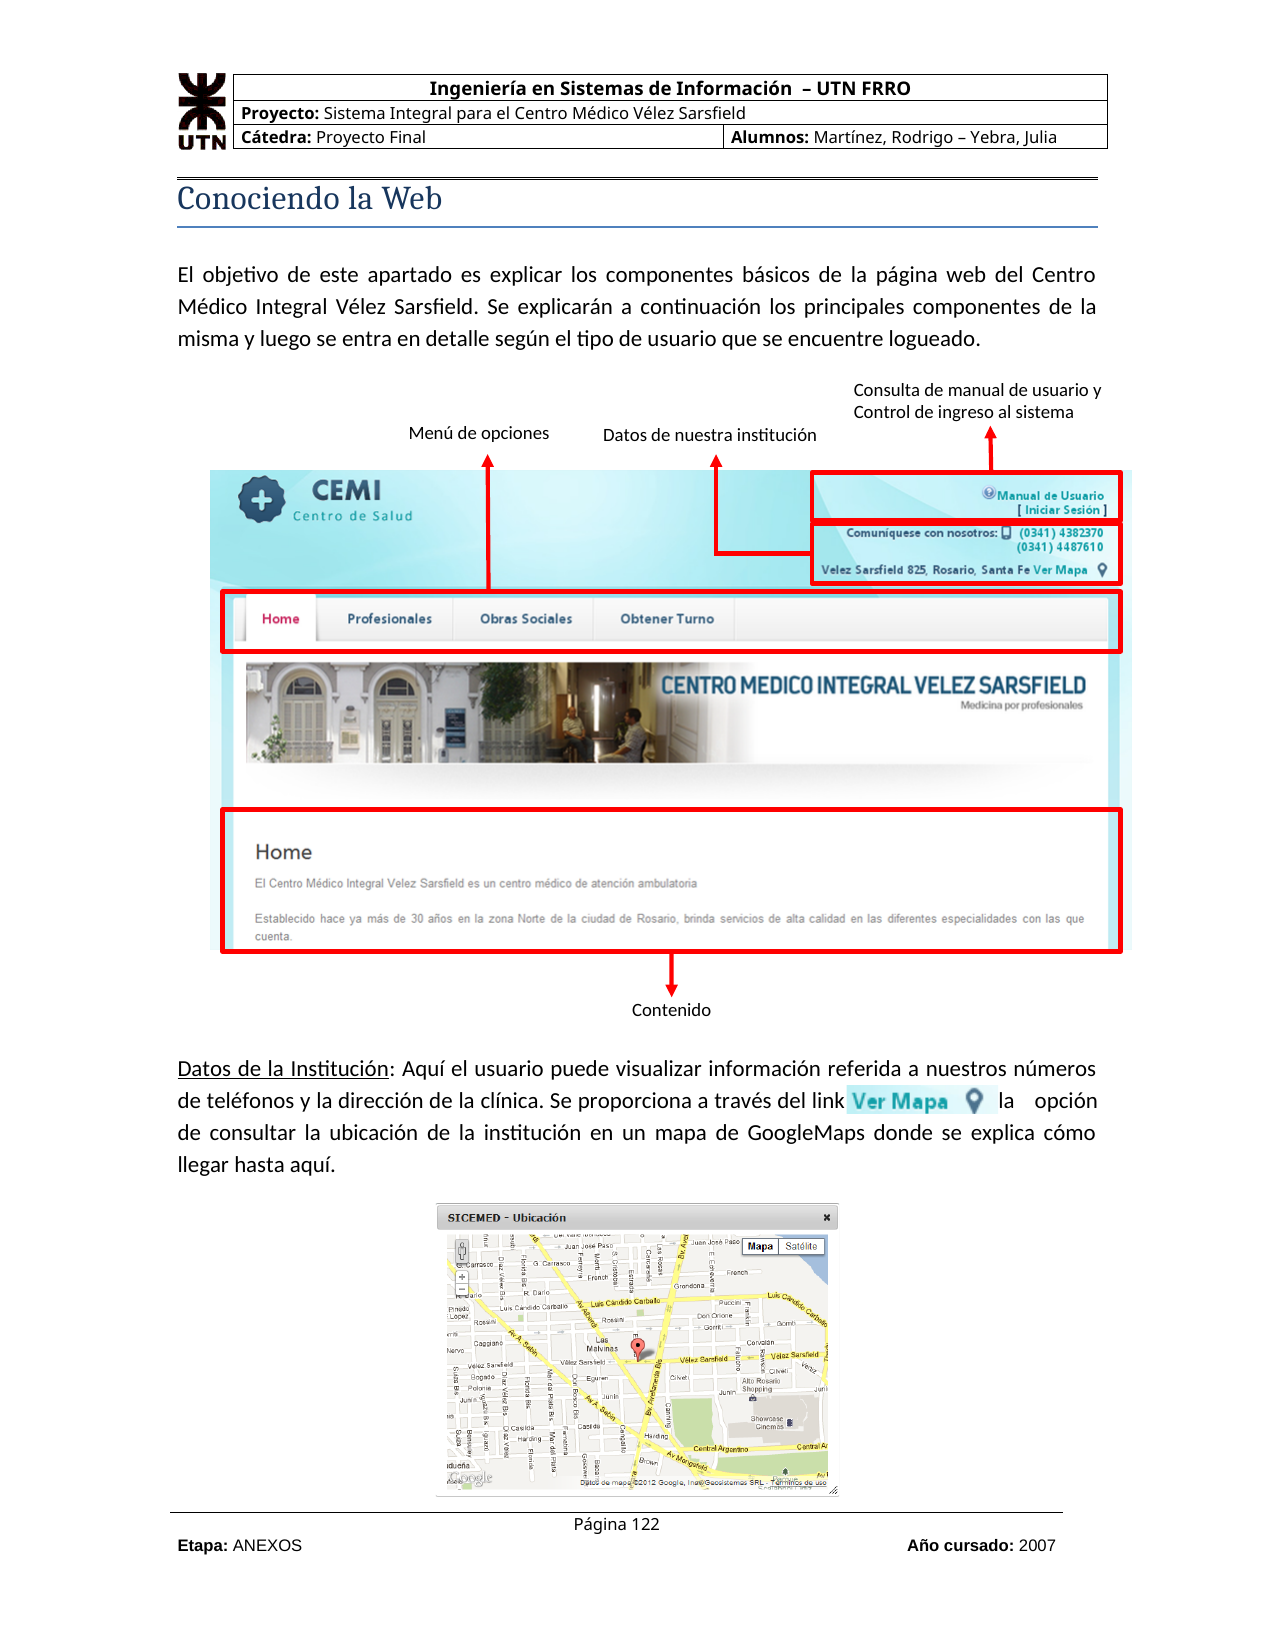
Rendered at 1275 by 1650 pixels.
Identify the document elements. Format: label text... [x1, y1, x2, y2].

picture [718, 468, 989, 551]
picture [846, 1085, 999, 1114]
picture [814, 475, 1118, 518]
picture [435, 1203, 840, 1497]
text El objetivo de este apartado es explicar los componentes básicos de la página web del Centro Médico Integral Vélez Sarsfield. Se explicarán a continuación los principales componentes de la misma y luego se entra en detalle según el tipo de usuario que se encuentre logueado. [177, 260, 1098, 352]
text Datos de la Institución: Aquí el usuario puede visualizar información referida a nuestros números de teléfonos y la dirección de la clínica. Se proporciona a través del link la opción de consultar la ubicación de la institución en un mapa de GoogleMaps donde se explica cómo llegar hasta aquí. [177, 1054, 1098, 1178]
picture [177, 73, 226, 150]
subtitle Conociendo la Web [177, 180, 1098, 226]
picture [225, 812, 1118, 949]
picture [814, 526, 1118, 581]
picture [225, 594, 1118, 649]
picture [208, 468, 1134, 952]
